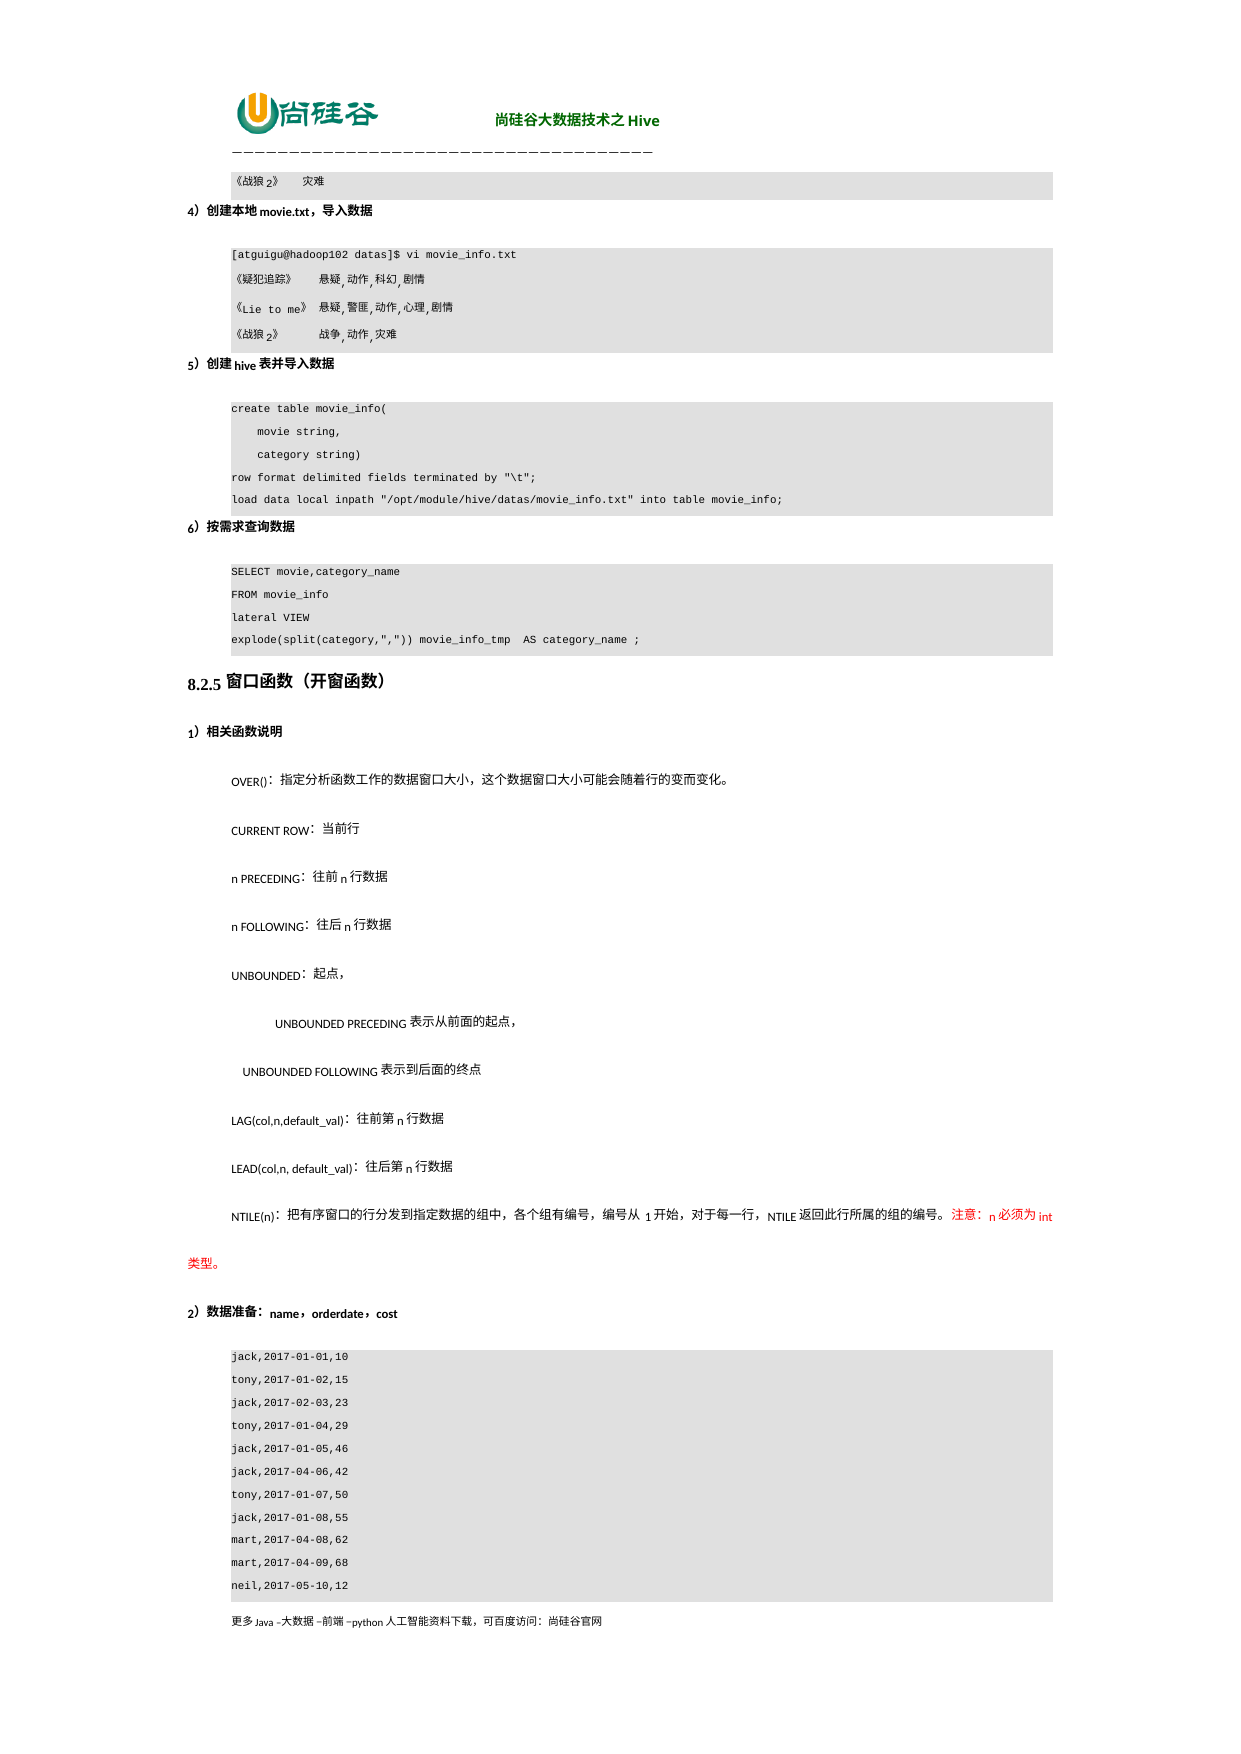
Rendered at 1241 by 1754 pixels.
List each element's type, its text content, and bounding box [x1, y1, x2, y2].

text UNBOUNDED FOLLOWING表示到后面的终点 [187, 1059, 1053, 1092]
text n PRECEDING：往前n行数据 [187, 866, 1053, 899]
text [atguigu@hadoop102 datas]$ vi movie_info.txt [231, 248, 1053, 271]
text mart,2017-04-09,68 [231, 1556, 1053, 1579]
text jack,2017-02-03,23 [231, 1396, 1053, 1419]
text SELECT movie,category_name [231, 564, 1053, 587]
text load data local inpath "/opt/module/hive/datas/movie_info.txt" into table movie_info; [231, 493, 1053, 516]
text LEAD(col,n, default_val)：往后第n行数据 [187, 1156, 1053, 1189]
text tony,2017-01-04,29 [231, 1419, 1053, 1442]
subtitle 8.2.5 窗口函数（开窗函数） [187, 656, 1053, 721]
text 《疑犯追踪》 悬疑,动作,科幻,剧情 [231, 271, 1053, 298]
text UNBOUNDED PRECEDING 表示从前面的起点， [187, 1011, 1053, 1044]
text UNBOUNDED：起点， [187, 963, 1053, 995]
text create table movie_info( [231, 402, 1053, 424]
text movie string, [231, 424, 1053, 447]
text CURRENT ROW：当前行 [187, 818, 1053, 850]
text OVER()：指定分析函数工作的数据窗口大小，这个数据窗口大小可能会随着行的变而变化。 [187, 769, 1053, 802]
text tony,2017-01-02,15 [231, 1373, 1053, 1396]
text 《Lie to me》 悬疑,警匪,动作,心理,剧情 [231, 298, 1053, 326]
text jack,2017-04-06,42 [231, 1464, 1053, 1487]
text LAG(col,n,default_val)：往前第n行数据 [187, 1108, 1053, 1140]
text NTILE(n)：把有序窗口的行分发到指定数据的组中，各个组有编号，编号从1开始，对于每一行，NTILE返回此行所属的组的编号。注意：n必须为int类型。 [187, 1204, 1053, 1286]
text jack,2017-01-05,46 [231, 1442, 1053, 1464]
text 4）创建本地movie.txt，导入数据 [187, 200, 1053, 232]
text neil,2017-05-10,12 [231, 1579, 1053, 1602]
text n FOLLOWING：往后n行数据 [187, 914, 1053, 947]
text FROM movie_info [231, 587, 1053, 610]
text jack,2017-01-01,10 [231, 1350, 1053, 1373]
text explode(split(category,",")) movie_info_tmp AS category_name ; [231, 633, 1053, 656]
text tony,2017-01-07,50 [231, 1487, 1053, 1510]
text 6）按需求查询数据 [187, 516, 1053, 549]
text 1）相关函数说明 [187, 721, 1053, 754]
text lateral VIEW [231, 610, 1053, 633]
text category string) [231, 447, 1053, 470]
text mart,2017-04-08,62 [231, 1533, 1053, 1556]
text 《战狼2》 战争,动作,灾难 [231, 326, 1053, 353]
picture [231, 88, 382, 138]
text row format delimited fields terminated by "\t"; [231, 470, 1053, 493]
text 2）数据准备：name，orderdate，cost [187, 1302, 1053, 1334]
text jack,2017-01-08,55 [231, 1510, 1053, 1533]
text 5）创建hive表并导入数据 [187, 353, 1053, 386]
text 《战狼2》 灾难 [231, 172, 1053, 200]
